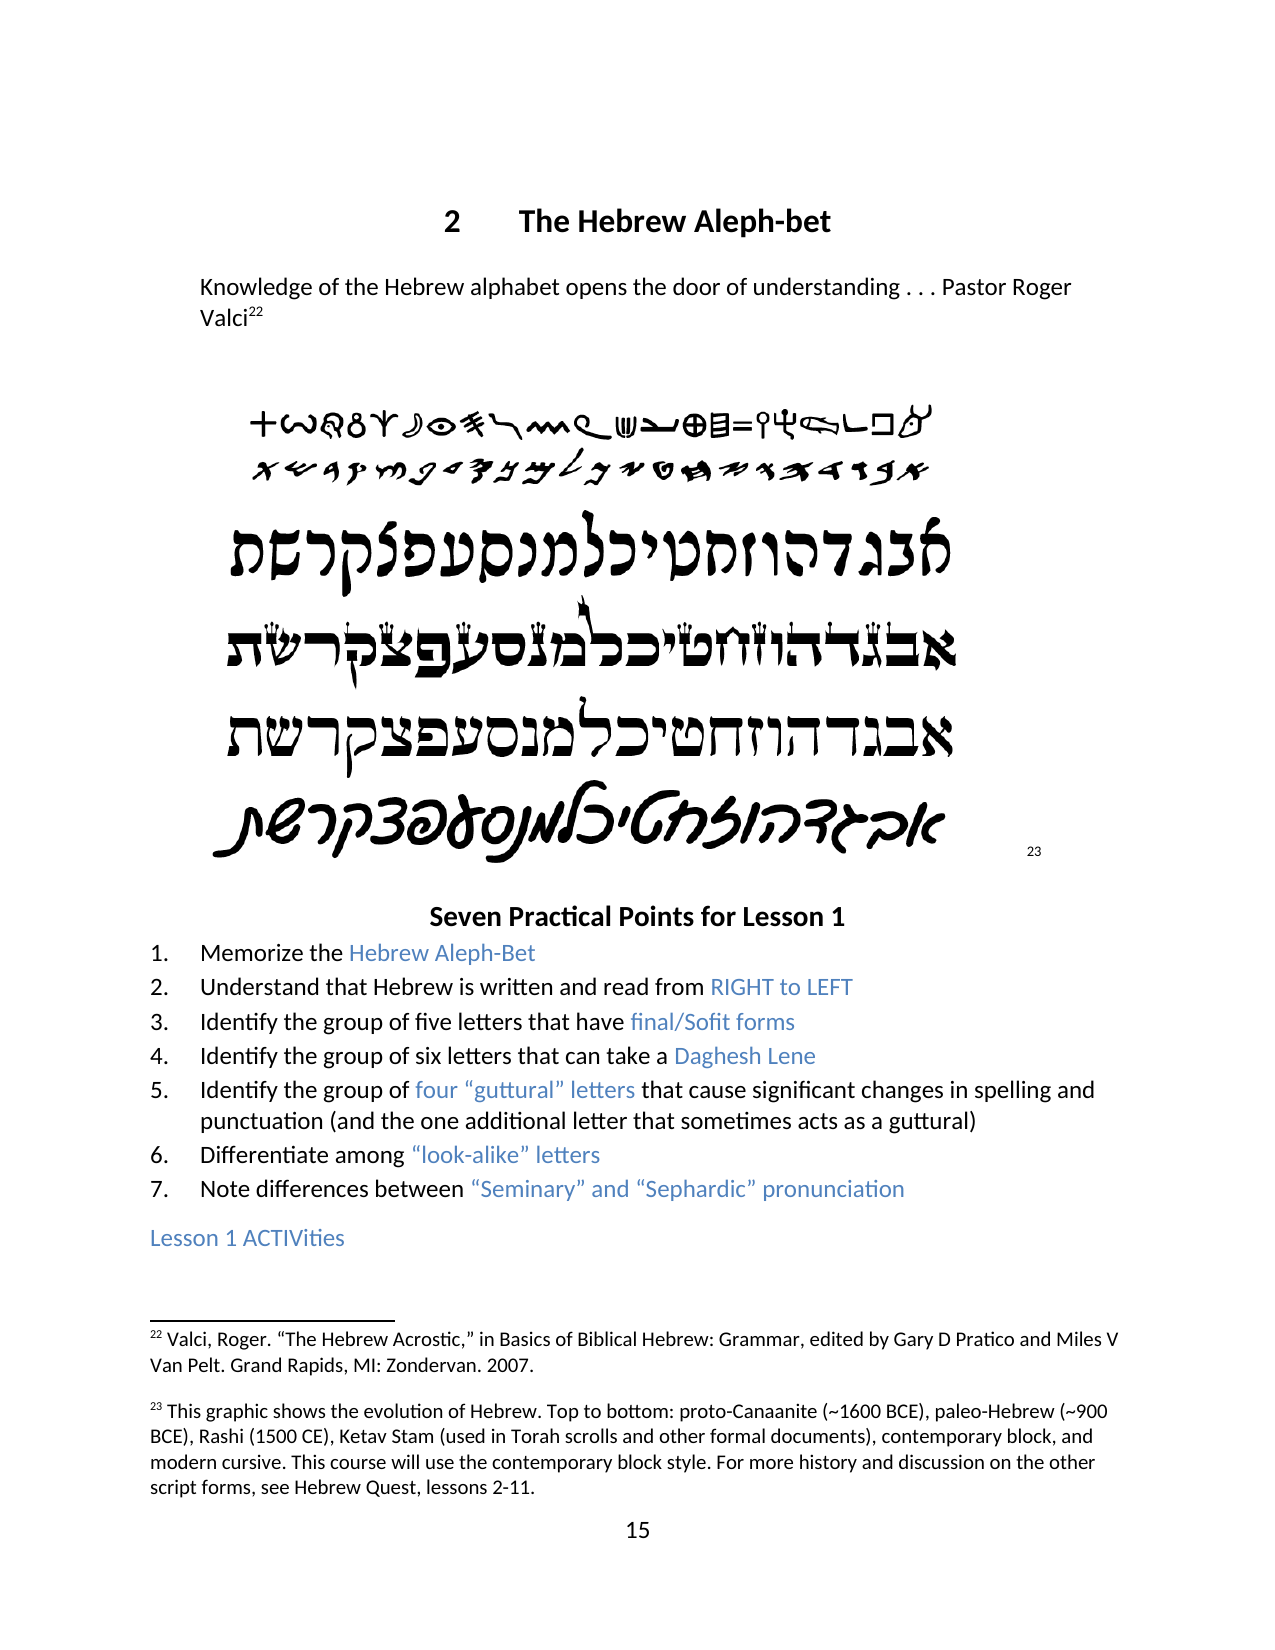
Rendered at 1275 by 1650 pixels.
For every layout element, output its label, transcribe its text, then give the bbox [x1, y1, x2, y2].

subtitle Seven Practical Points for Lesson 1 [150, 898, 1125, 933]
text Lesson 1 ACTIVities [150, 1223, 1125, 1253]
text Knowledge of the Hebrew alphabet opens the door of understanding . . . Pastor Roger Valci [200, 271, 1075, 332]
list Understand that Hebrew is written and read from RIGHT to LEFT [150, 971, 1125, 1002]
list Differentiate among “look-alike” letters [150, 1139, 1125, 1169]
subtitle 2 The Hebrew Aleph-bet [150, 200, 1125, 241]
list Identify the group of four “guttural” letters that cause significant changes in spelling and punctuation (and the one additional letter that sometimes acts as a guttural) [150, 1074, 1125, 1135]
list Note differences between “Seminary” and “Sephardic” pronunciation [150, 1173, 1125, 1204]
list Identify the group of five letters that have final/Sofit forms [150, 1006, 1125, 1036]
picture [168, 400, 1003, 867]
list Identify the group of six letters that can take a Daghesh Lene [150, 1040, 1125, 1071]
list Memorize the Hebrew Aleph-Bet [150, 937, 1125, 968]
